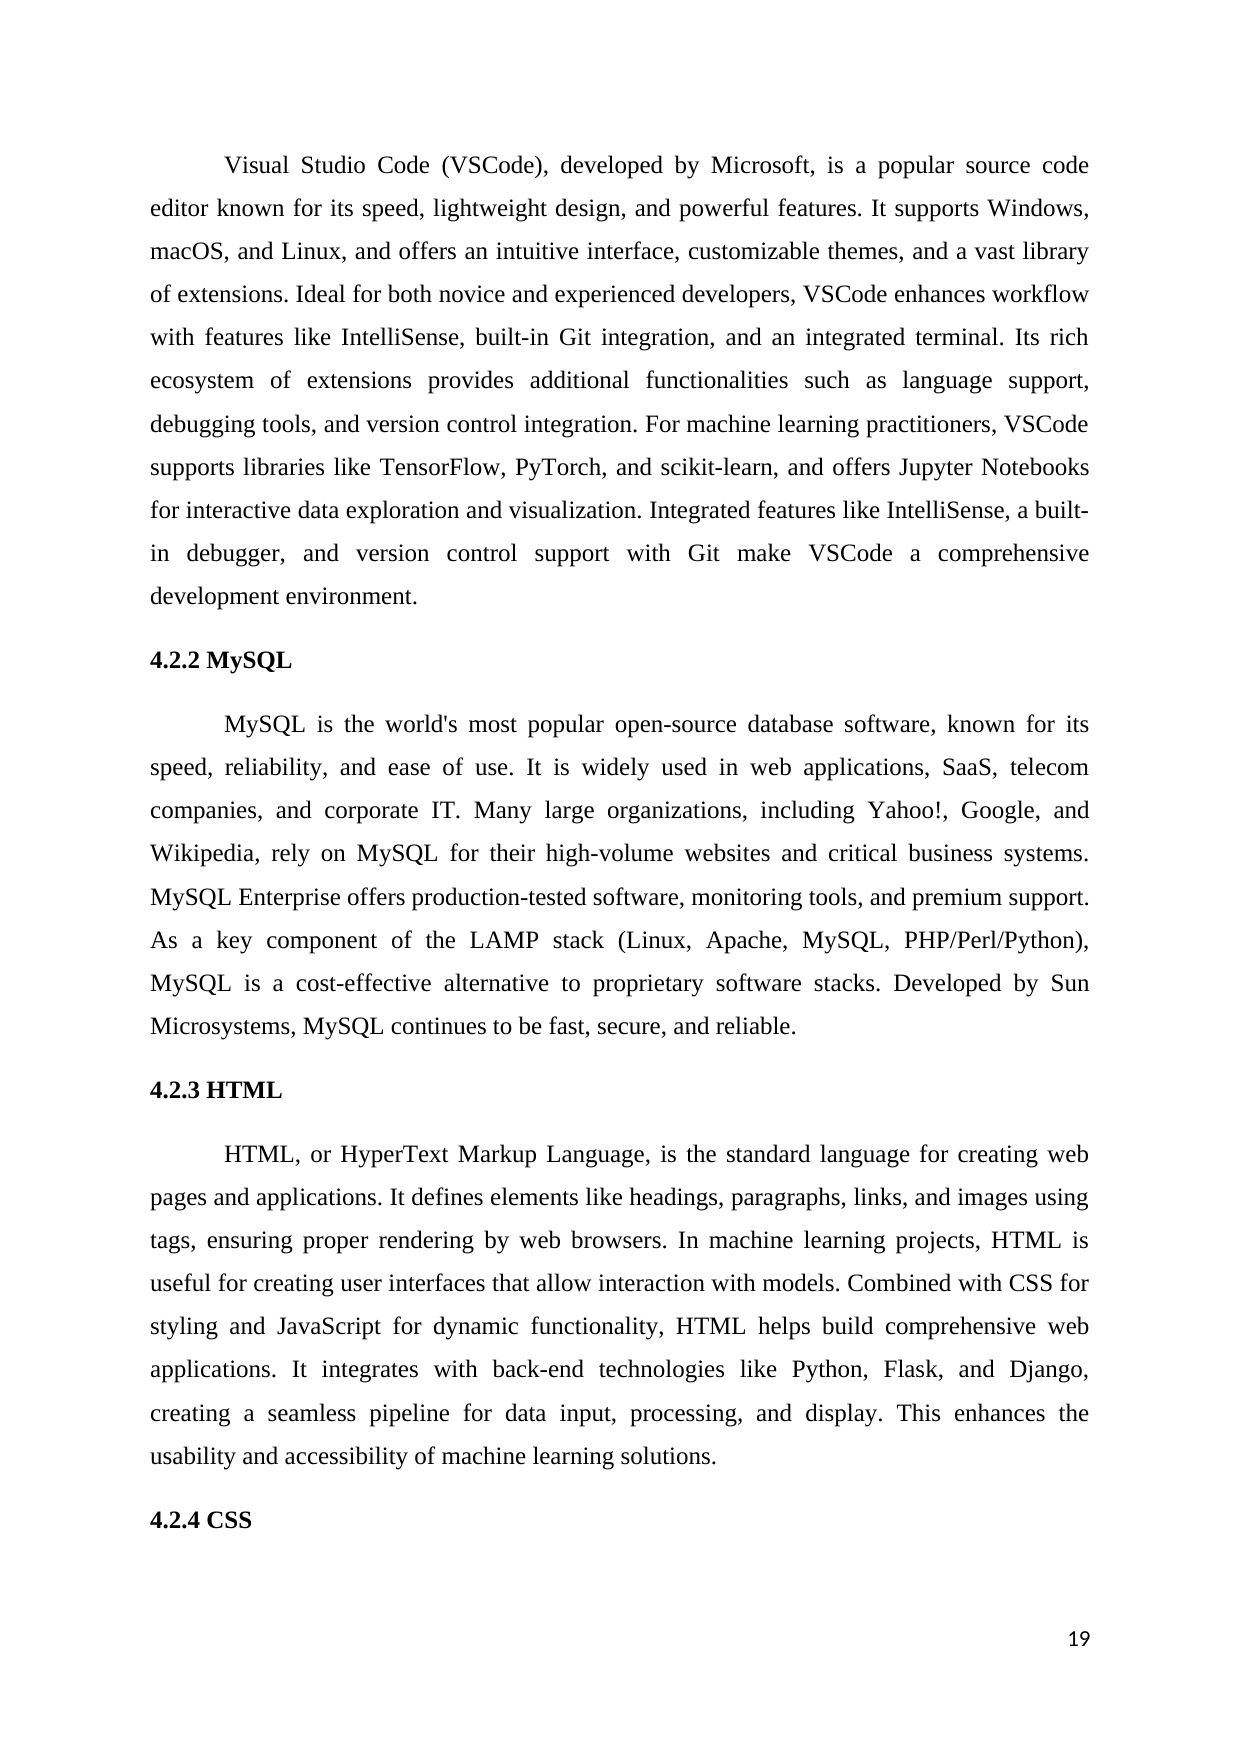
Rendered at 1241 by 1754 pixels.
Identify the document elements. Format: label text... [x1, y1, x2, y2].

text MySQL is the world's most popular open-source database software, known for its speed, reliability, and ease of use. It is widely used in web applications, SaaS, telecom companies, and corporate IT. Many large organizations, including Yahoo!, Google, and Wikipedia, rely on MySQL for their high-volume websites and critical business systems. MySQL Enterprise offers production-tested software, monitoring tools, and premium support. As a key component of the LAMP stack (Linux, Apache, MySQL, PHP/Perl/Python), MySQL is a cost-effective alternative to proprietary software stacks. Developed by Sun Microsystems, MySQL continues to be fast, secure, and reliable. [150, 709, 1090, 1040]
text 4.2.3 HTML [150, 1075, 1090, 1104]
text 4.2.4 CSS [150, 1505, 1090, 1533]
text Visual Studio Code (VSCode), developed by Microsoft, is a popular source code editor known for its speed, lightweight design, and powerful features. It supports Windows, macOS, and Linux, and offers an intuitive interface, customizable themes, and a vast library of extensions. Ideal for both novice and experienced developers, VSCode enhances workflow with features like IntelliSense, built-in Git integration, and an integrated terminal. Its rich ecosystem of extensions provides additional functionalities such as language support, debugging tools, and version control integration. For machine learning practitioners, VSCode supports libraries like TensorFlow, PyTorch, and scikit-learn, and offers Jupyter Notebooks for interactive data exploration and visualization. Integrated features like IntelliSense, a built-in debugger, and version control support with Git make VSCode a comprehensive development environment. [150, 150, 1090, 610]
text 4.2.2 MySQL [150, 645, 1090, 674]
text HTML, or HyperText Markup Language, is the standard language for creating web pages and applications. It defines elements like headings, paragraphs, links, and images using tags, ensuring proper rendering by web browsers. In machine learning projects, HTML is useful for creating user interfaces that allow interaction with models. Combined with CSS for styling and JavaScript for dynamic functionality, HTML helps build comprehensive web applications. It integrates with back-end technologies like Python, Flask, and Django, creating a seamless pipeline for data input, processing, and display. This enhances the usability and accessibility of machine learning solutions. [150, 1139, 1090, 1469]
